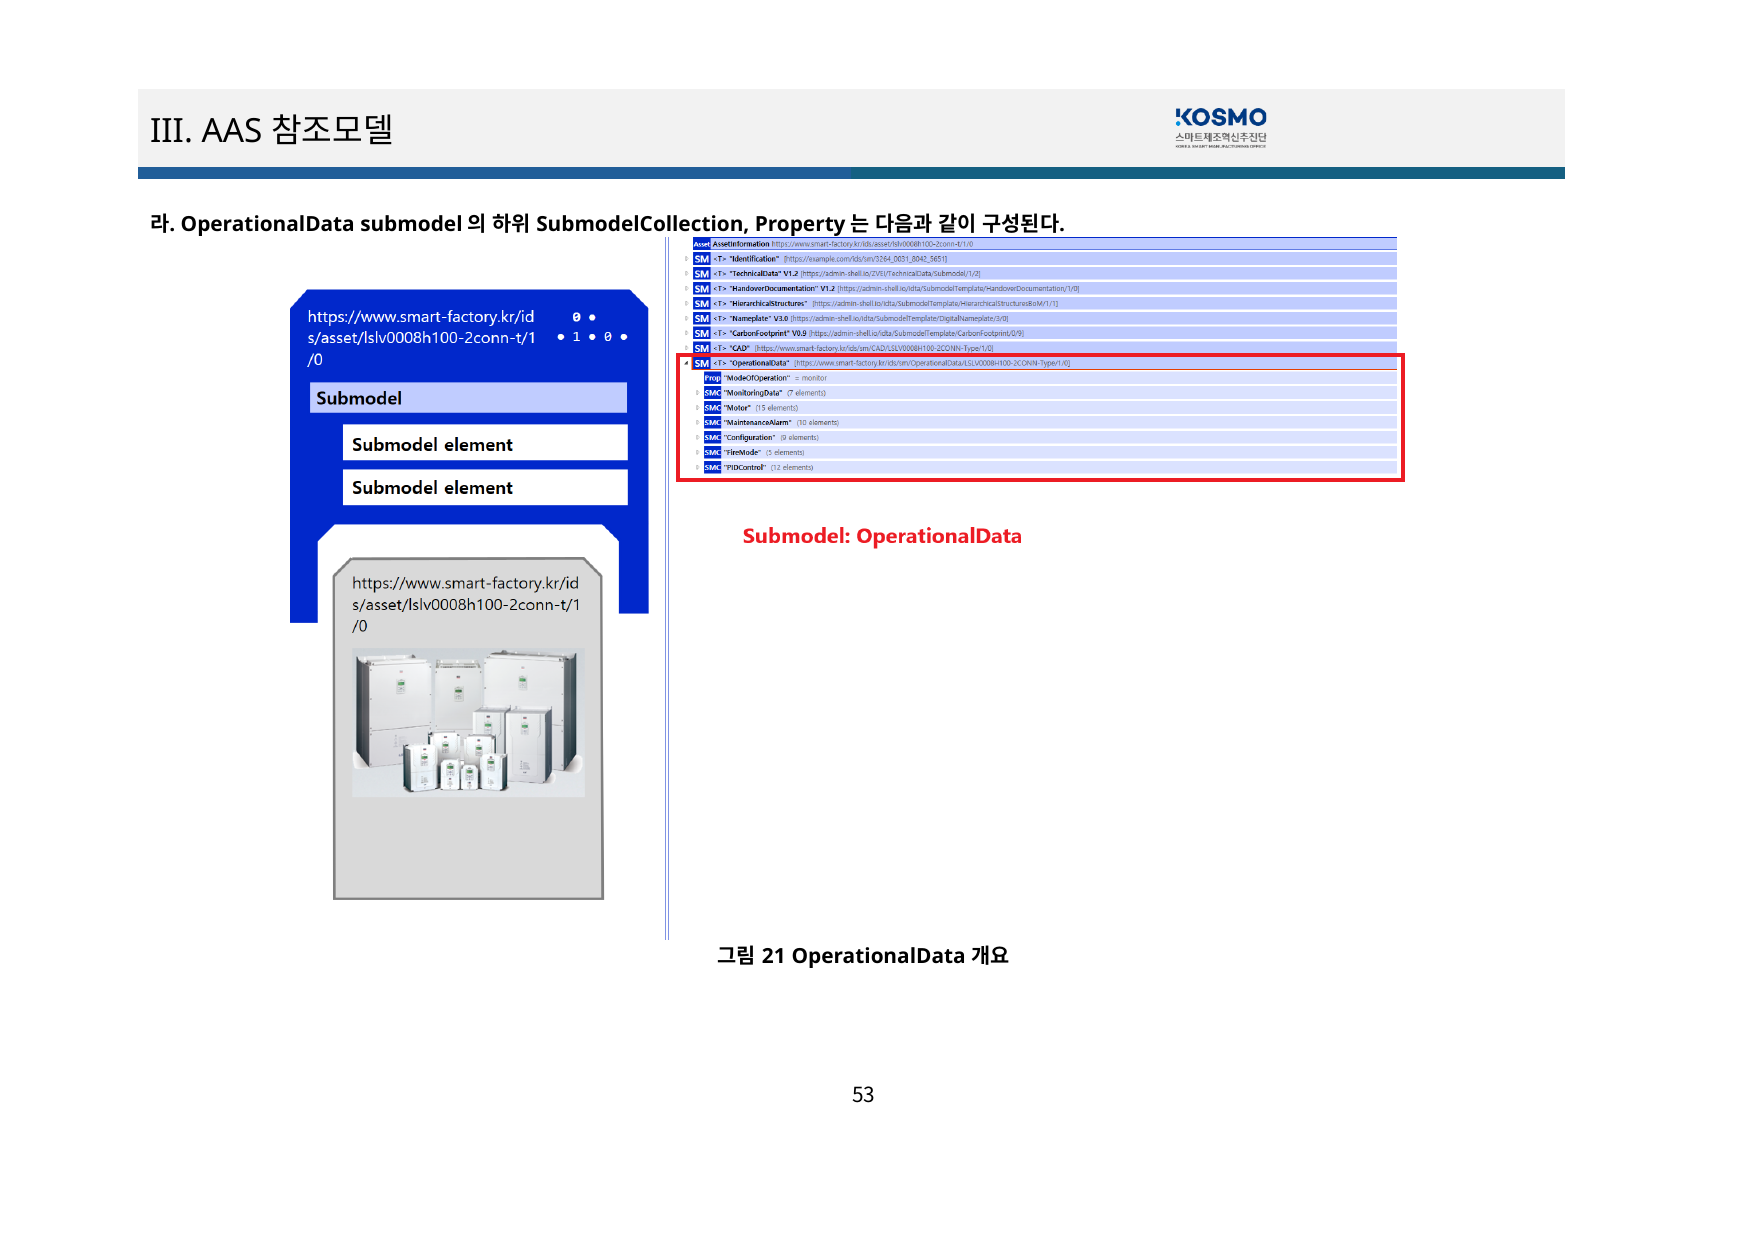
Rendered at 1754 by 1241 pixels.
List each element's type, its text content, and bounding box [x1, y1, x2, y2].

text 라. OperationalData submodel의 하위 SubmodelCollection, Property는 다음과 같이 구성된다. [150, 207, 1577, 238]
picture [288, 237, 1438, 940]
text 그림 21 OperationalData 개요 [150, 939, 1577, 970]
picture [1175, 108, 1267, 148]
